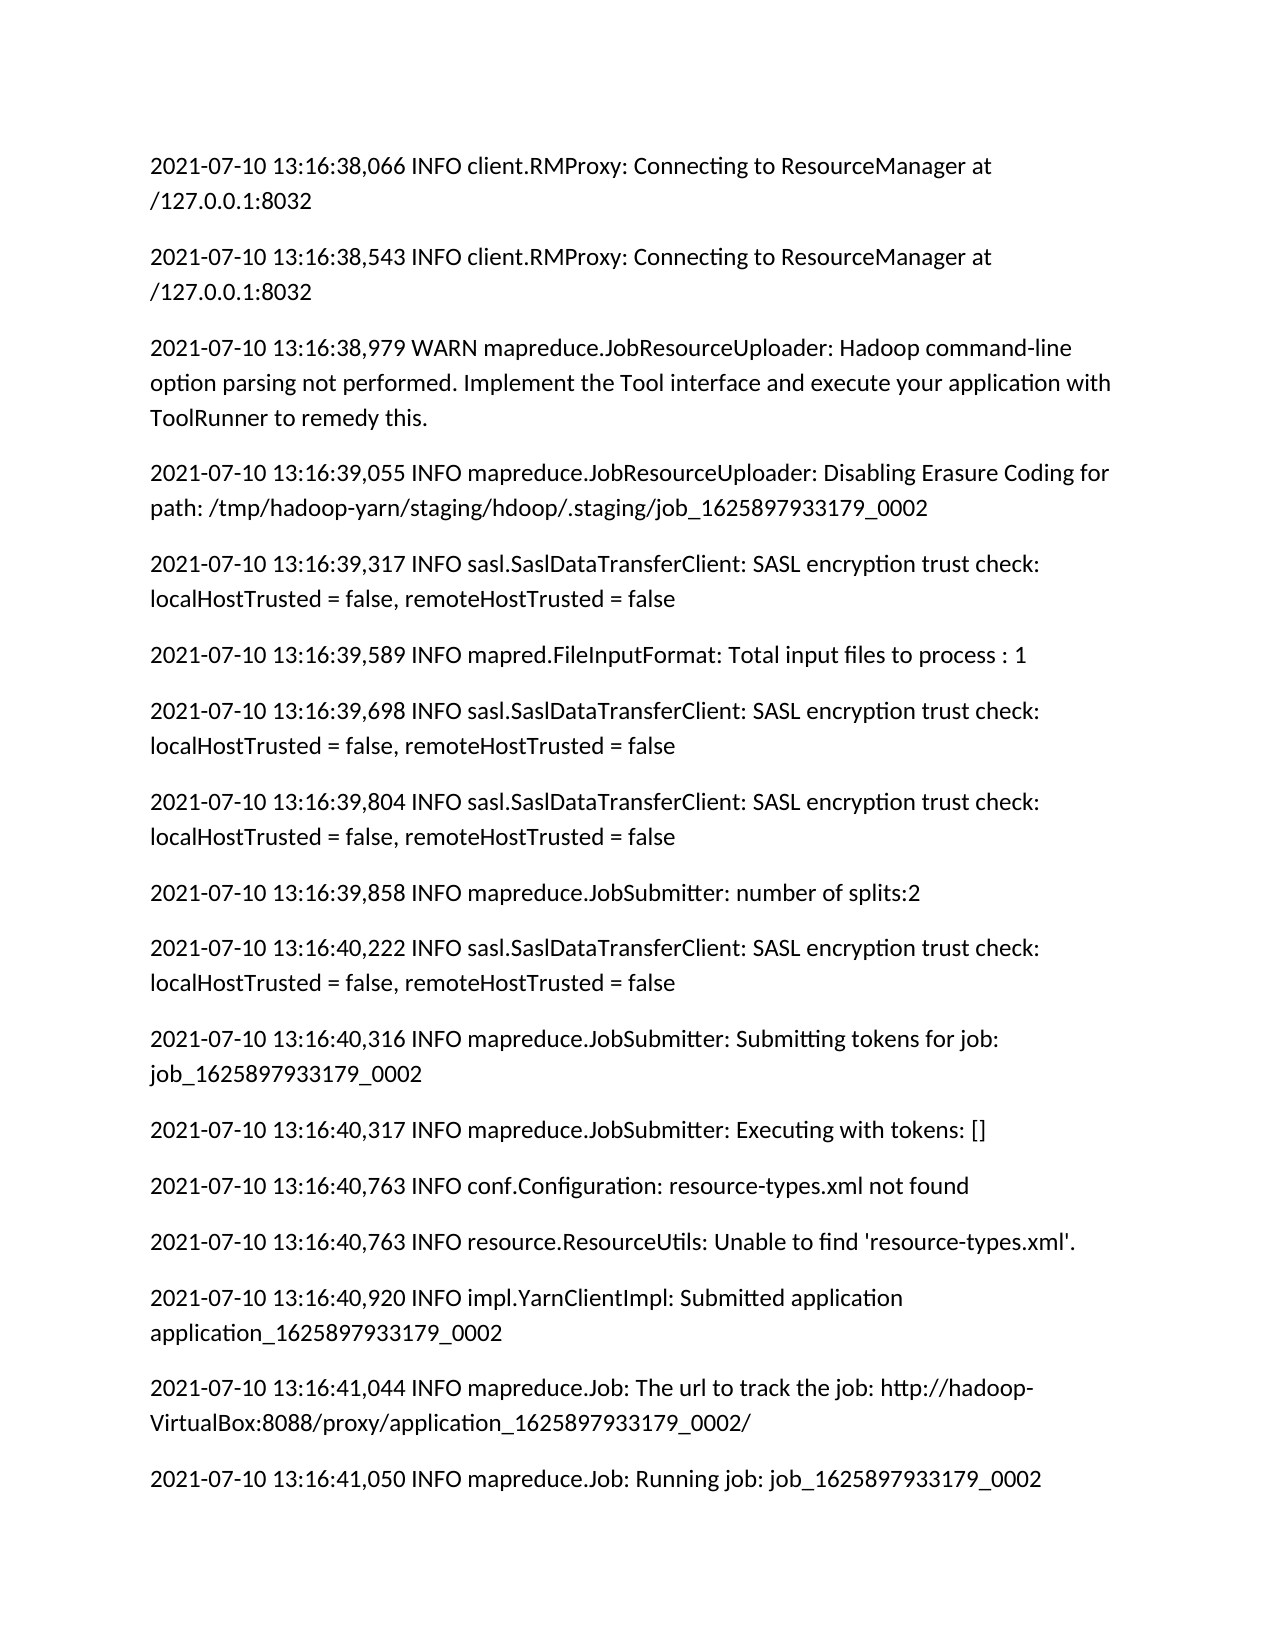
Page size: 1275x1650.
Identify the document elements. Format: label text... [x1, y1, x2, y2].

text 2021-07-10 13:16:41,044 INFO mapreduce.Job: The url to track the job: http://hadoop-VirtualBox:8088/proxy/application_1625897933179_0002/ [150, 1372, 1125, 1438]
text 2021-07-10 13:16:38,543 INFO client.RMProxy: Connecting to ResourceManager at /127.0.0.1:8032 [150, 241, 1125, 306]
text 2021-07-10 13:16:41,050 INFO mapreduce.Job: Running job: job_1625897933179_0002 [150, 1463, 1125, 1494]
text 2021-07-10 13:16:39,698 INFO sasl.SaslDataTransferClient: SASL encryption trust check: localHostTrusted = false, remoteHostTrusted = false [150, 695, 1125, 761]
text 2021-07-10 13:16:40,763 INFO resource.ResourceUtils: Unable to find 'resource-types.xml'. [150, 1226, 1125, 1256]
text 2021-07-10 13:16:39,804 INFO sasl.SaslDataTransferClient: SASL encryption trust check: localHostTrusted = false, remoteHostTrusted = false [150, 786, 1125, 851]
text 2021-07-10 13:16:40,763 INFO conf.Configuration: resource-types.xml not found [150, 1170, 1125, 1201]
text 2021-07-10 13:16:38,979 WARN mapreduce.JobResourceUploader: Hadoop command-line option parsing not performed. Implement the Tool interface and execute your application with ToolRunner to remedy this. [150, 332, 1125, 432]
text 2021-07-10 13:16:39,858 INFO mapreduce.JobSubmitter: number of splits:2 [150, 877, 1125, 907]
text 2021-07-10 13:16:40,222 INFO sasl.SaslDataTransferClient: SASL encryption trust check: localHostTrusted = false, remoteHostTrusted = false [150, 932, 1125, 998]
text 2021-07-10 13:16:39,317 INFO sasl.SaslDataTransferClient: SASL encryption trust check: localHostTrusted = false, remoteHostTrusted = false [150, 548, 1125, 614]
text 2021-07-10 13:16:39,589 INFO mapred.FileInputFormat: Total input files to process : 1 [150, 639, 1125, 670]
text 2021-07-10 13:16:40,317 INFO mapreduce.JobSubmitter: Executing with tokens: [] [150, 1114, 1125, 1145]
text 2021-07-10 13:16:39,055 INFO mapreduce.JobResourceUploader: Disabling Erasure Coding for path: /tmp/hadoop-yarn/staging/hdoop/.staging/job_1625897933179_0002 [150, 457, 1125, 523]
text 2021-07-10 13:16:40,920 INFO impl.YarnClientImpl: Submitted application application_1625897933179_0002 [150, 1282, 1125, 1347]
text 2021-07-10 13:16:38,066 INFO client.RMProxy: Connecting to ResourceManager at /127.0.0.1:8032 [150, 150, 1125, 216]
text 2021-07-10 13:16:40,316 INFO mapreduce.JobSubmitter: Submitting tokens for job: job_1625897933179_0002 [150, 1023, 1125, 1089]
